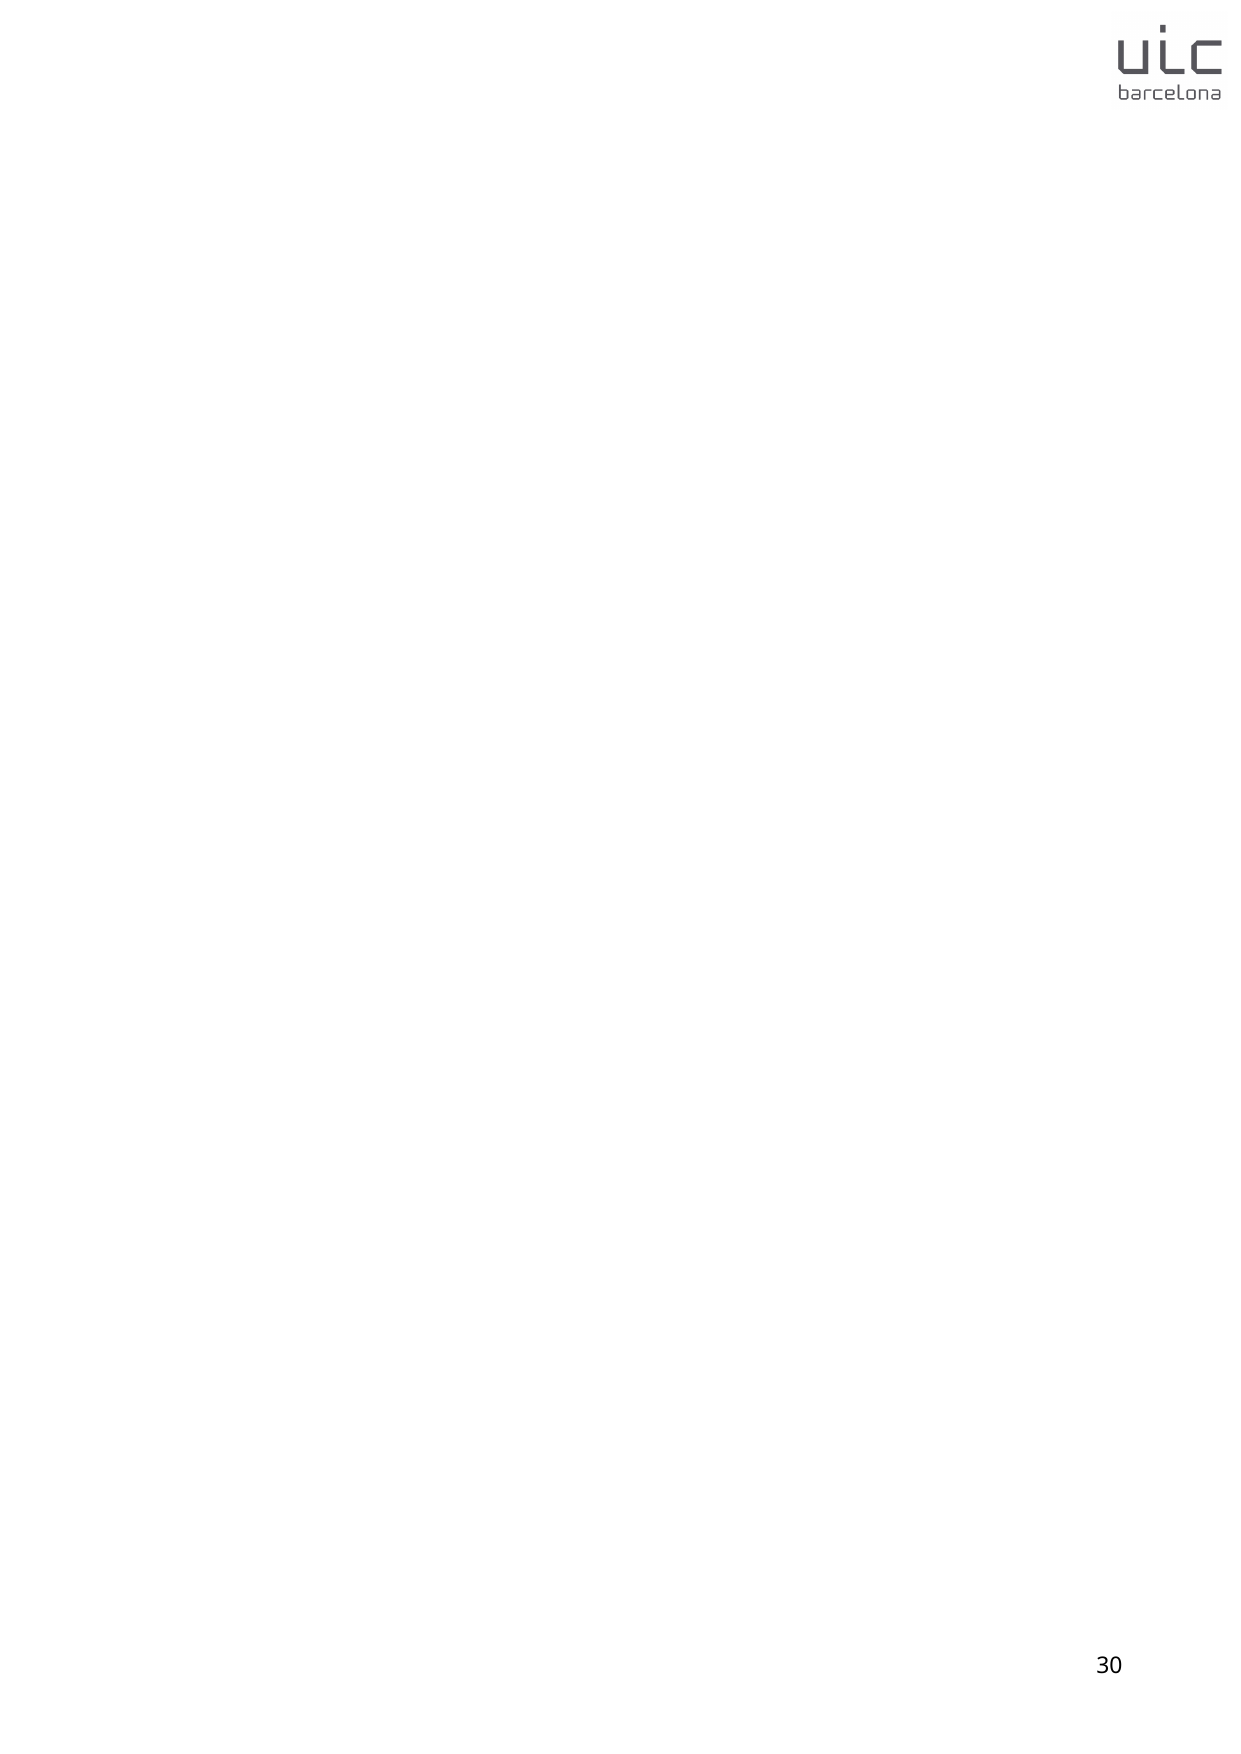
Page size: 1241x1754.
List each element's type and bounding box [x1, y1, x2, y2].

picture [1110, 11, 1229, 110]
